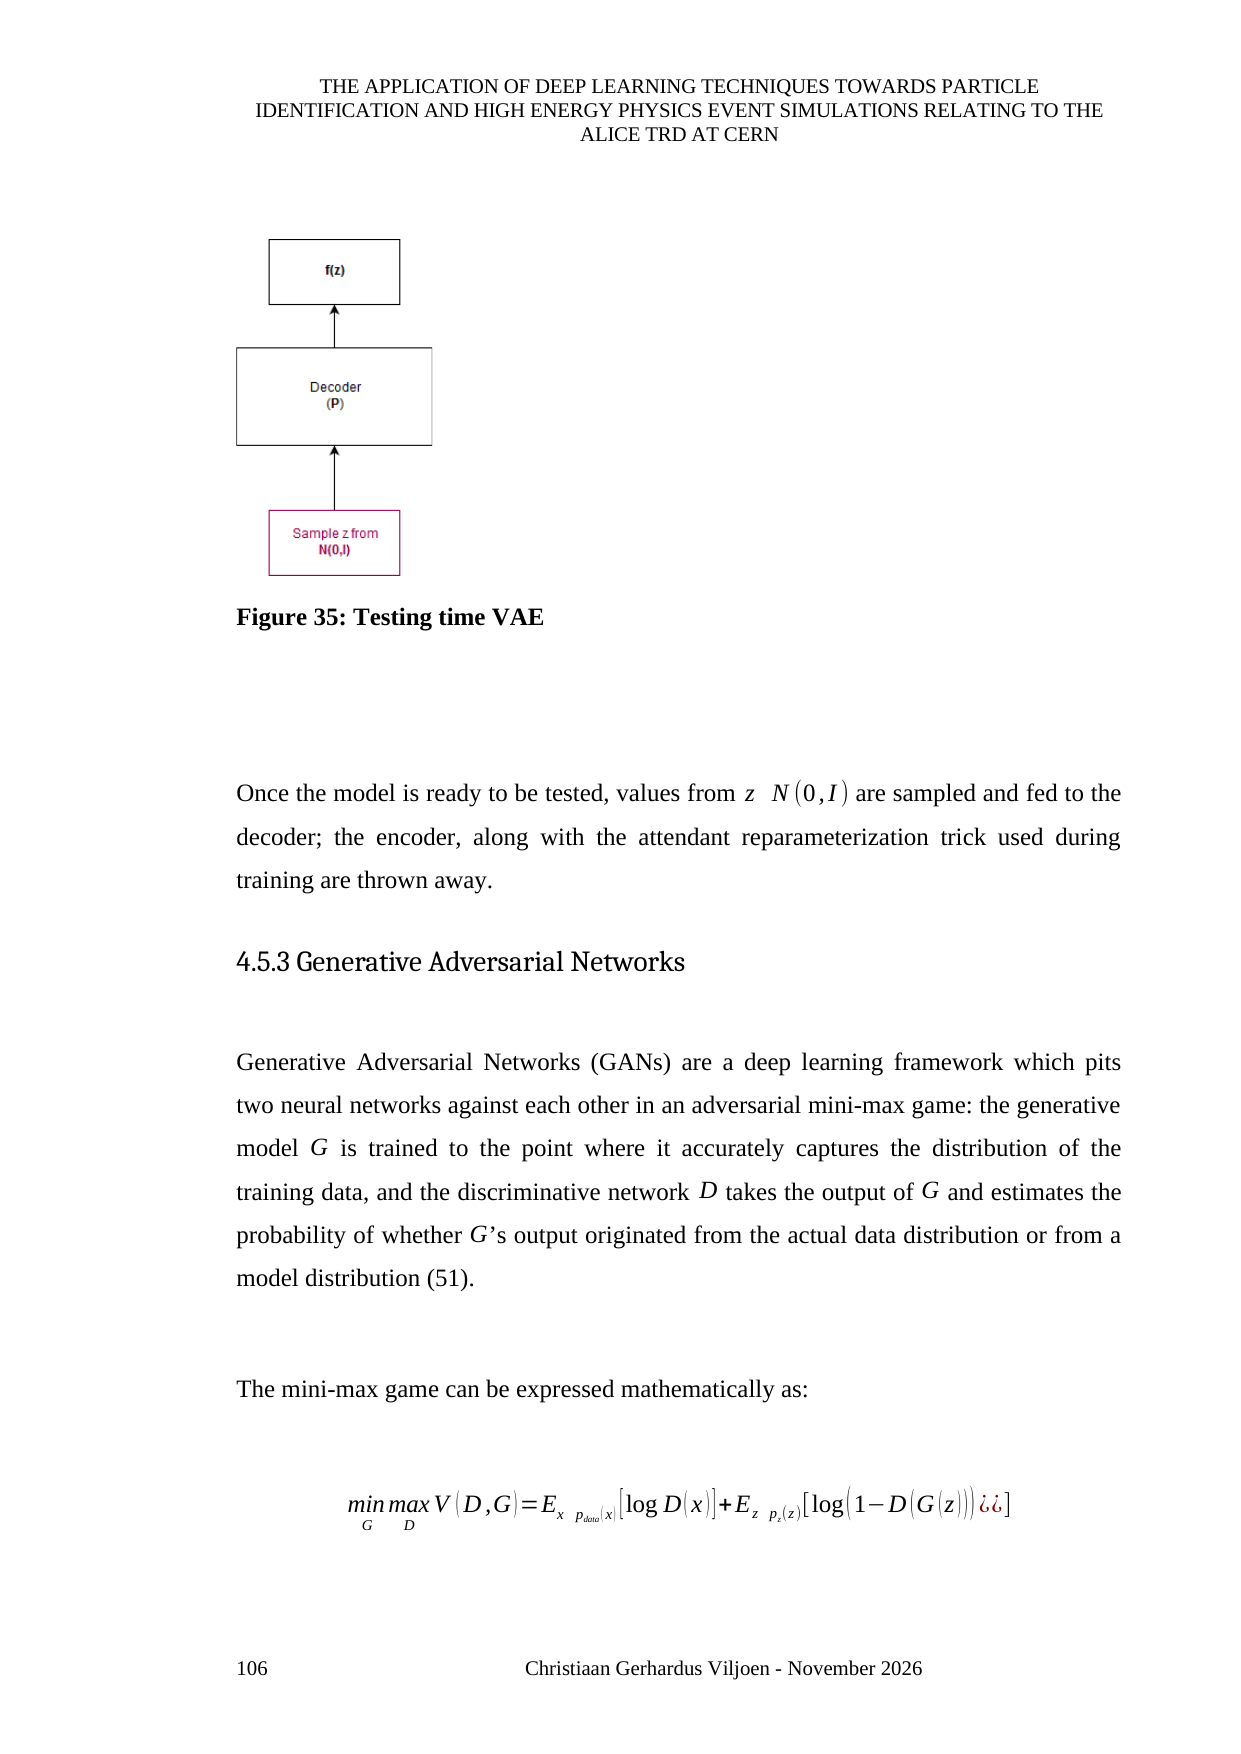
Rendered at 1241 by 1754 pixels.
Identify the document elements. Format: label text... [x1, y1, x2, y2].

text The mini-max game can be expressed mathematically as: [236, 1374, 1122, 1403]
subtitle Generative Adversarial Networks [236, 946, 1122, 979]
text Once the model is ready to be tested, values from are sampled and fed to the decoder; the encoder, along with the attendant reparameterization trick used during training are thrown away. [236, 777, 1122, 894]
text Figure 35: Testing time VAE [236, 602, 1122, 631]
text Generative Adversarial Networks (GANs) are a deep learning framework which pits two neural networks against each other in an adversarial mini-max game: the generative model is trained to the point where it accurately captures the distribution of the training data, and the discriminative network takes the output of and estimates the probability of whether ’s output originated from the actual data distribution or from a model distribution . [236, 1047, 1122, 1292]
picture [236, 239, 433, 576]
